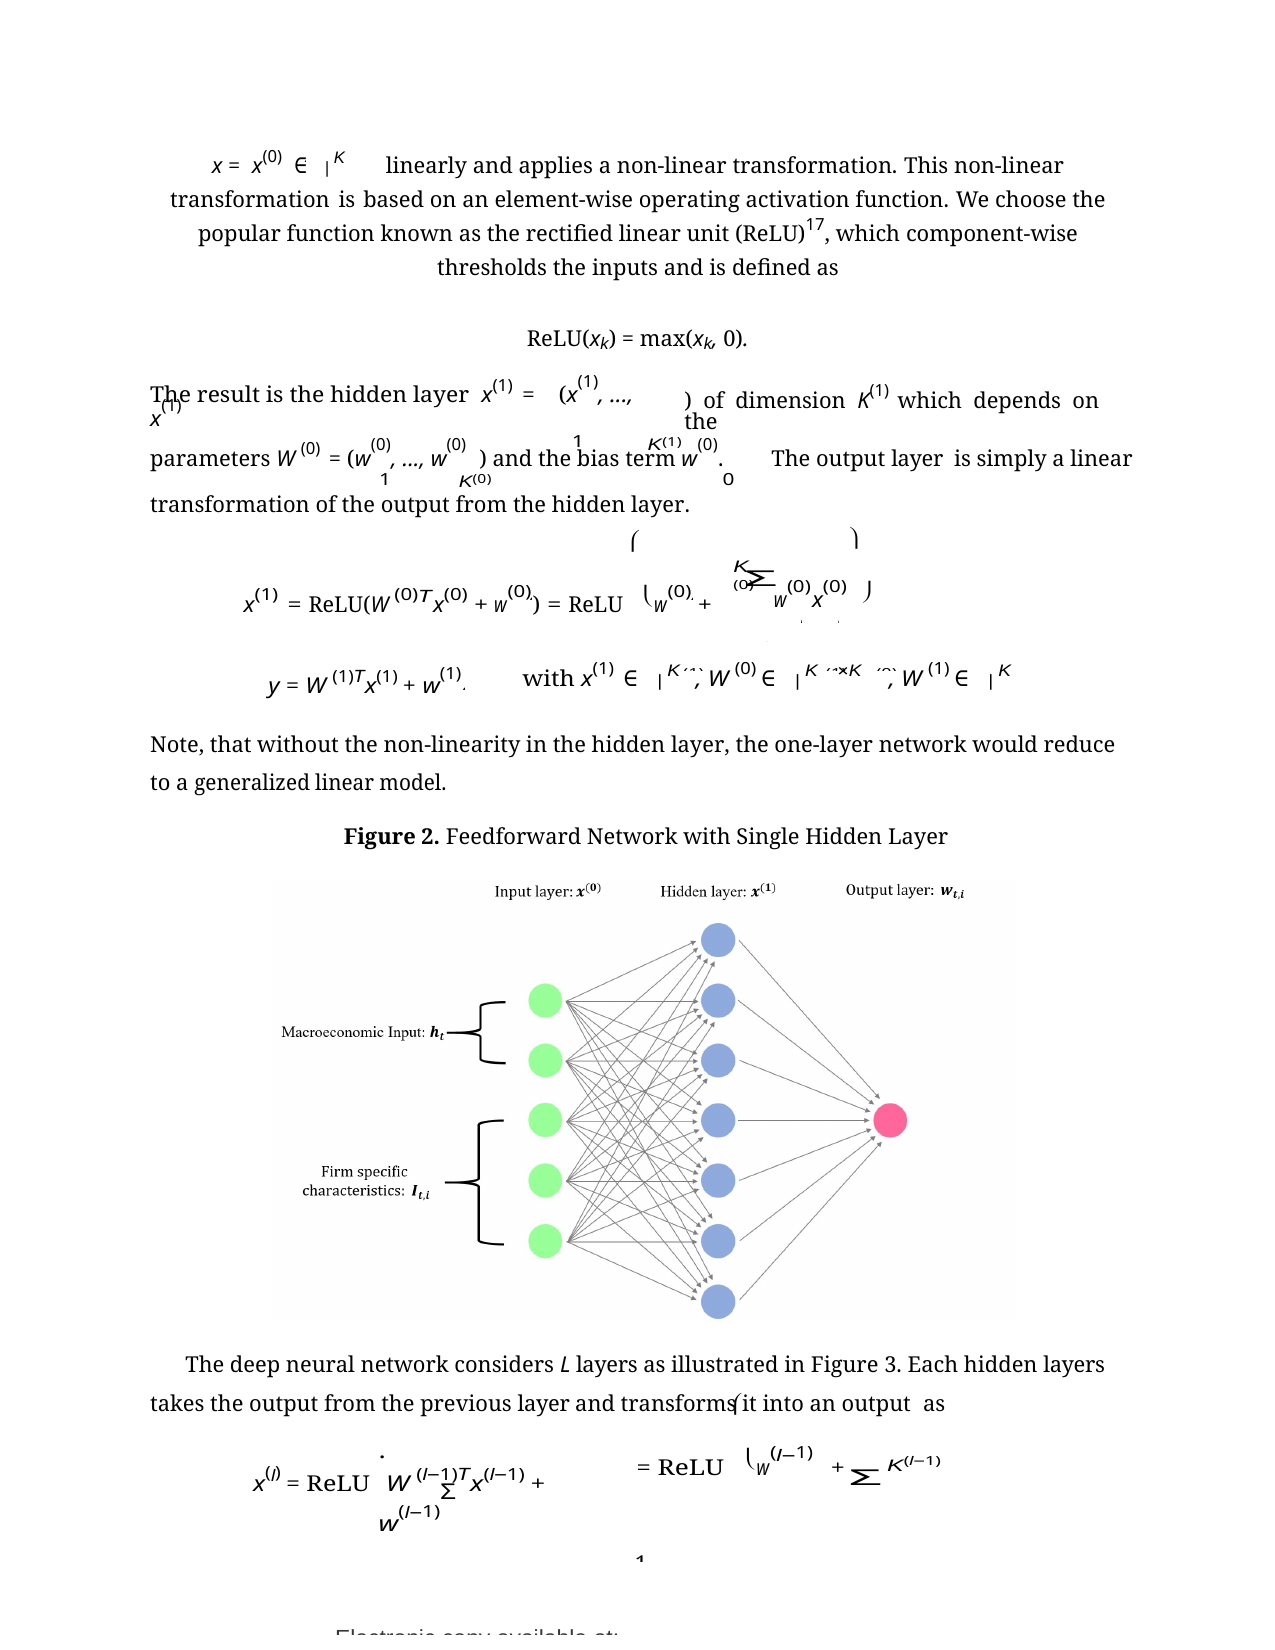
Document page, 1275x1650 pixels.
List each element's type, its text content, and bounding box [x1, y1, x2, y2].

text The deep neural network considers L layers as illustrated in Figure 3. Each hidden layers takes the output from the previous layer and transforms it into an output as [150, 1349, 1107, 1417]
text K(0) [733, 551, 769, 593]
text K(l−1) [887, 1449, 1137, 1475]
text x(l) = ReLU [253, 1474, 374, 1496]
text transformation of the output from the hidden layer. [150, 489, 728, 518]
text Note, that without the non-linearity in the hidden layer, the one-layer network would reduce to a generalized linear model. [150, 729, 1137, 797]
text parameters W (0) = (w(0), ..., w(0) ) and the bias term w(0). The output layer is simply a linear [150, 451, 1137, 470]
text with x(1) ∈ ❘K , W (0) ∈ ❘K ×K , W (1) ∈ ❘K [522, 656, 1137, 693]
text 1 K(1) [137, 433, 1116, 451]
text = ReLU w(l−1) + [830, 1426, 882, 1487]
text w(0)x(0) [773, 524, 1137, 614]
text .W (l−1)Tx(l−1) + w(l−1)Σ [378, 1447, 630, 1529]
text ) of dimension K(1) which depends on the [684, 392, 1137, 433]
text y = W (1)Tx(1) + w(1) [268, 655, 476, 689]
text ReLU(xk) = max(xk, 0). [137, 323, 1137, 353]
text = ReLU w(l−1) + [636, 1427, 824, 1488]
picture [271, 874, 1016, 1323]
text 1 K(0) 0 [379, 470, 1137, 489]
text Figure 2. Feedforward Network with Single Hidden Layer [343, 821, 1137, 851]
text x(1) = ReLU(W (0)Tx(0) + w(0)) = ReLU w(0) + [243, 527, 728, 619]
text The result is the hidden layer x(1) = (x(1), ..., x(1) [150, 383, 669, 431]
text x = x(0) ∈ ❘K linearly and applies a non-linear transformation. This non-linear transformation is based on an element-wise operating activation function. We choose the popular function known as the rectified linear unit (ReLU)17, which component-wise thresholds the inputs and is defined as [150, 146, 1125, 283]
